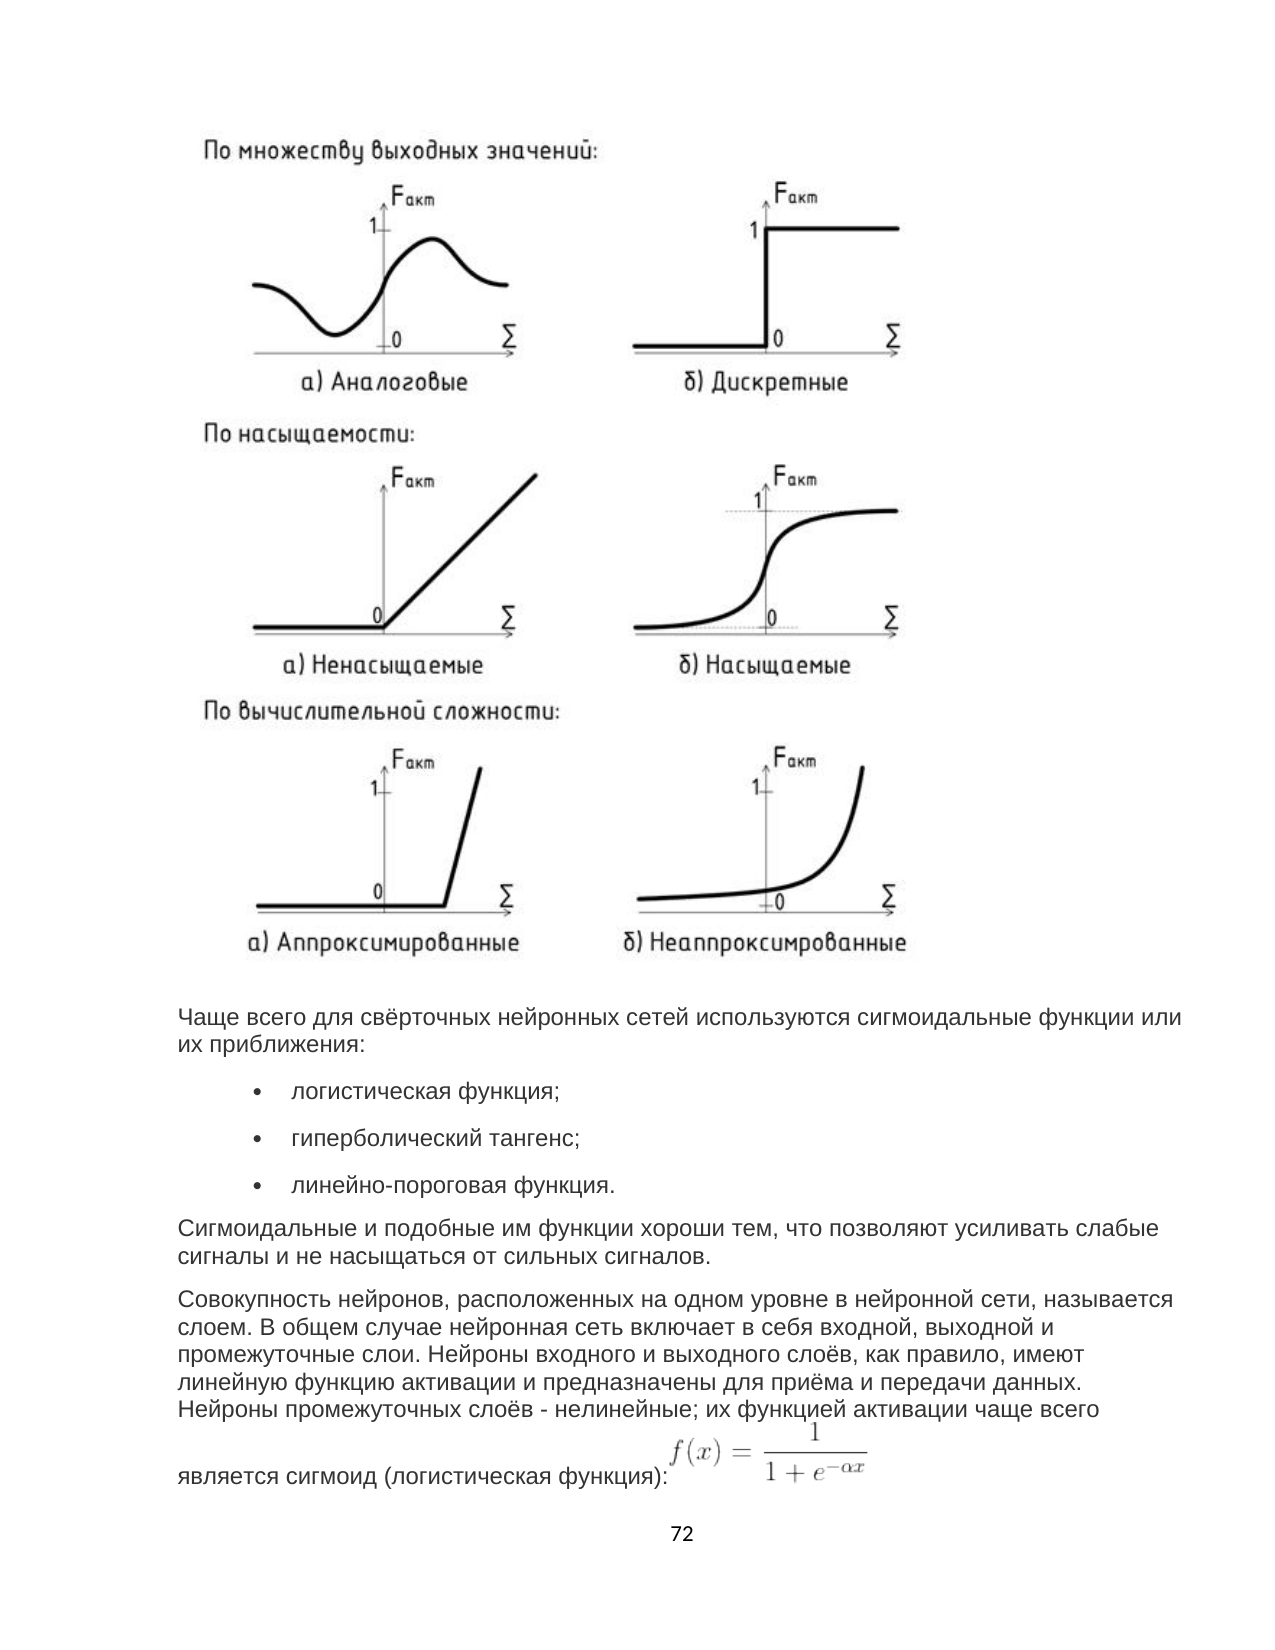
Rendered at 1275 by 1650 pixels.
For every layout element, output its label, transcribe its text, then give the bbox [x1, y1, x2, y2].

list гиперболический тангенс; [254, 1120, 1186, 1151]
picture [668, 1422, 868, 1484]
text Сигмоидальные и подобные им функции хороши тем, что позволяют усиливать слабые сигналы и не насыщаться от сильных сигналов. [177, 1214, 1186, 1269]
picture [177, 118, 959, 987]
list логистическая функция; [254, 1073, 1186, 1104]
text Чаще всего для свёрточных нейронных сетей используются сигмоидальные функции или их приближения: [177, 1002, 1186, 1058]
list линейно-пороговая функция. [254, 1167, 1186, 1198]
text Совокупность нейронов, расположенных на одном уровне в нейронной сети, называется слоем. В общем случае нейронная сеть включает в себя входной, выходной и промежуточные слои. Нейроны входного и выходного слоёв, как правило, имеют линейную функцию активации и предназначены для приёма и передачи данных. Нейроны промежуточных слоёв - нелинейные; их функцией активации чаще всего является сигмоид (логистическая функция): [177, 1285, 1186, 1489]
